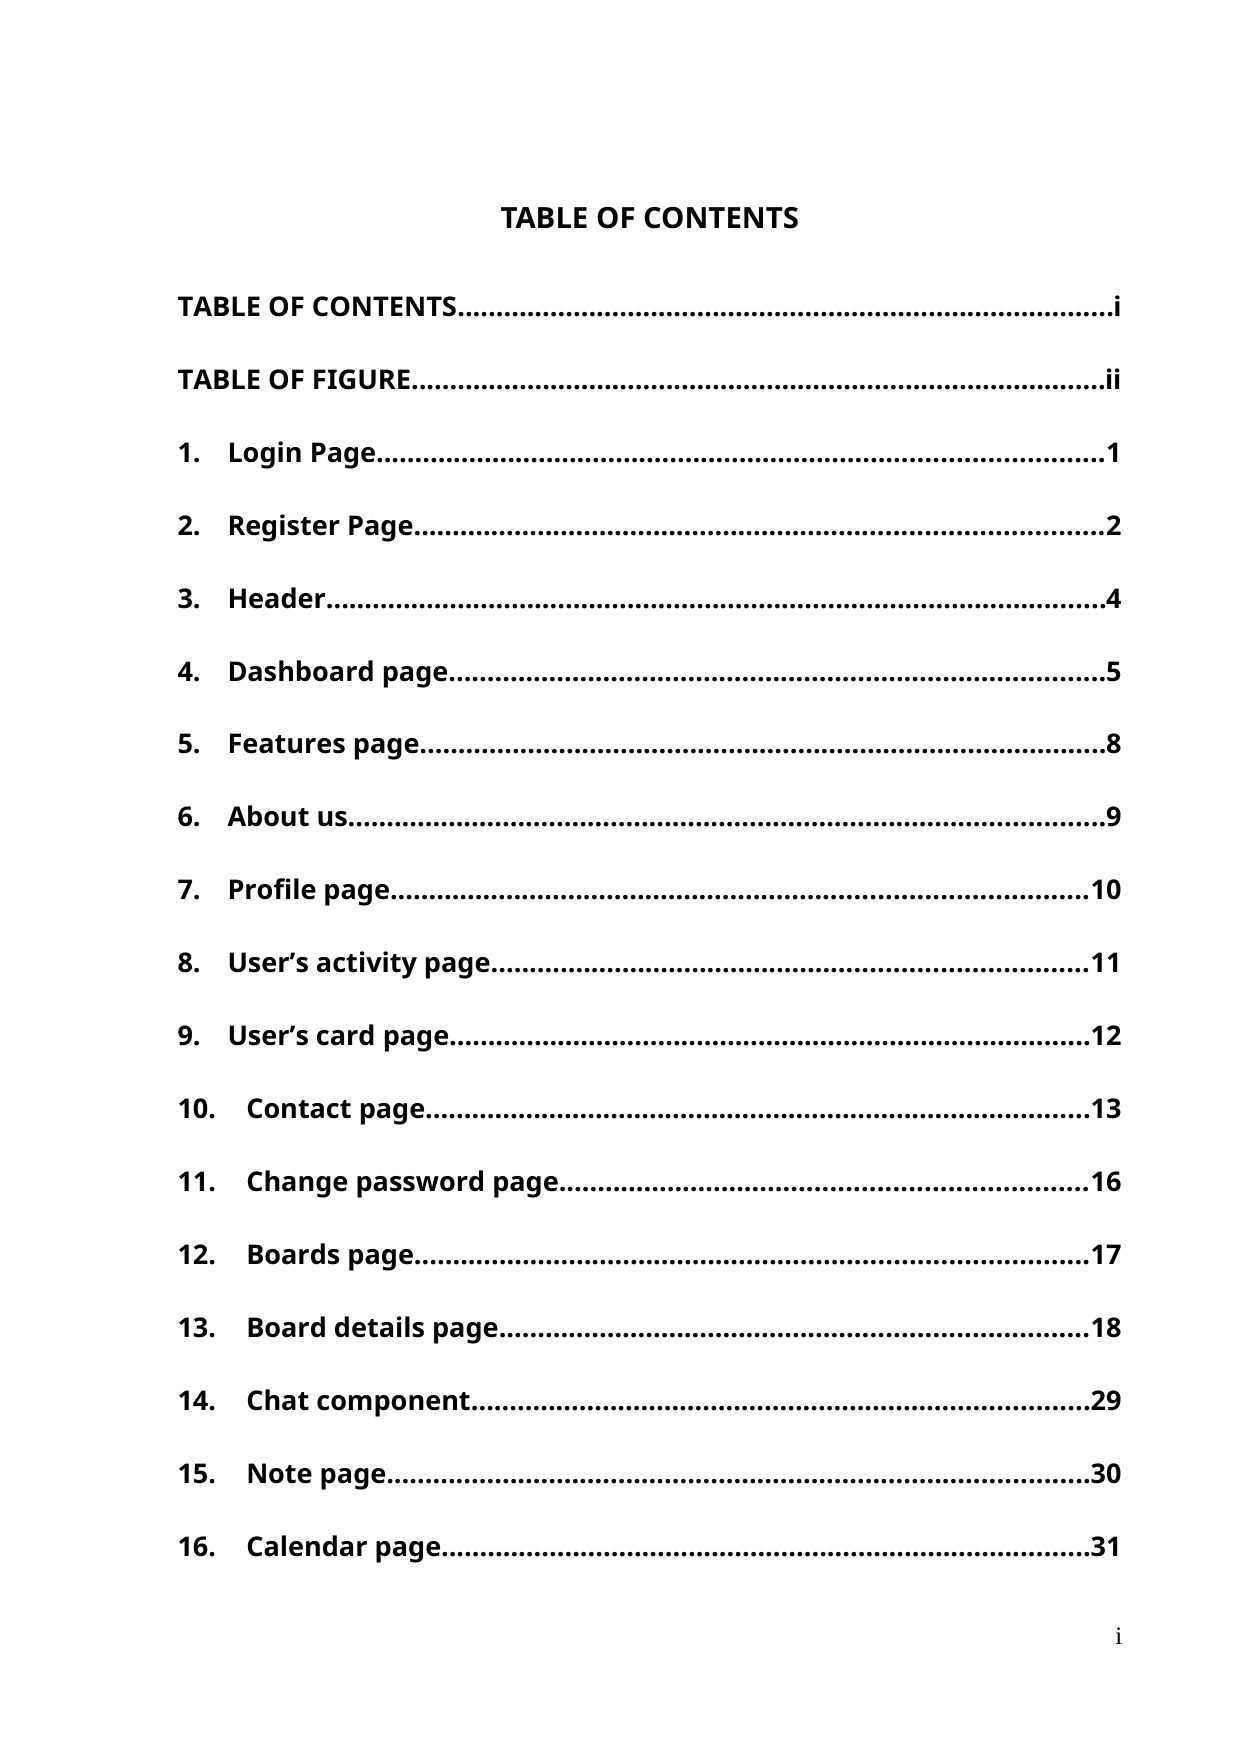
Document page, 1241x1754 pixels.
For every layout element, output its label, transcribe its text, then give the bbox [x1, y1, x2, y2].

subtitle TABLE OF CONTENTS [177, 198, 1122, 237]
